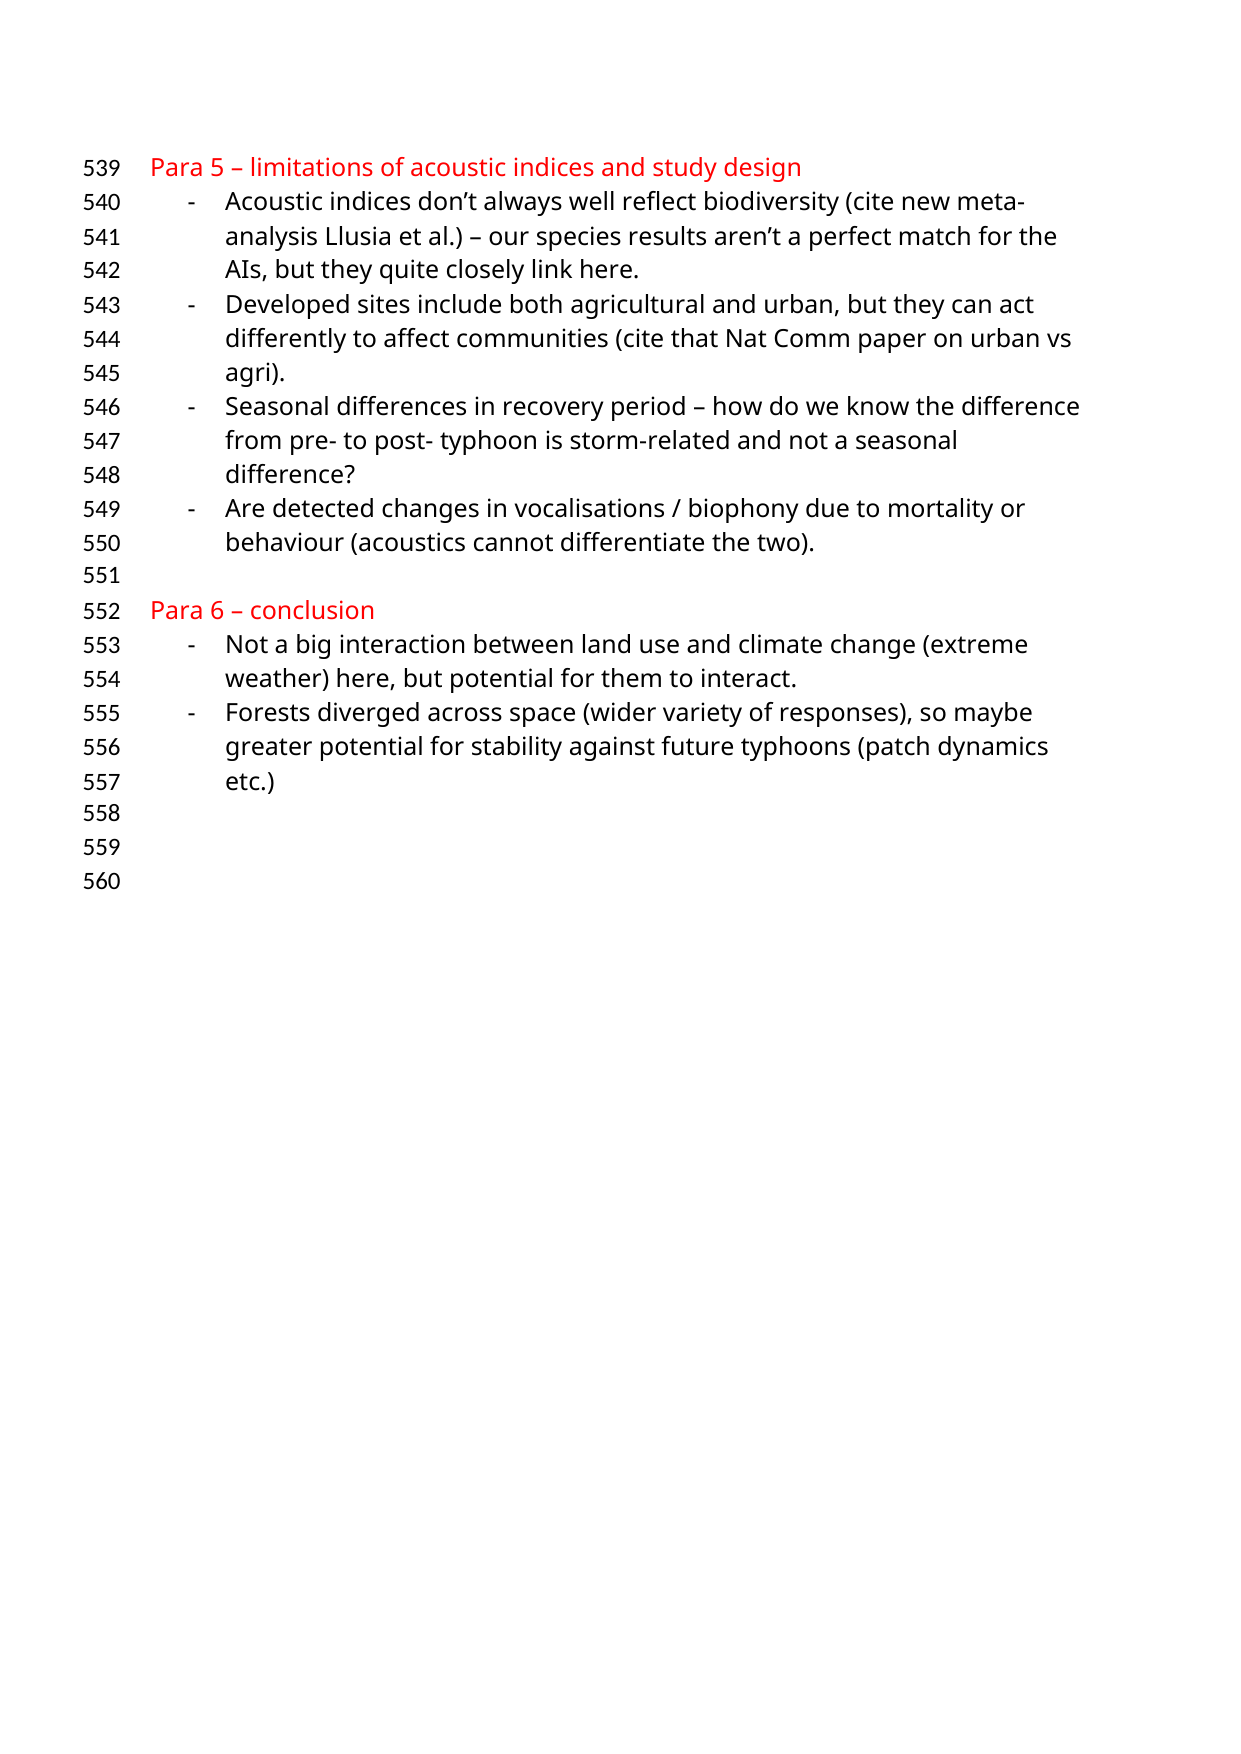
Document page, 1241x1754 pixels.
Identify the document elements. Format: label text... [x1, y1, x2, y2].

list Are detected changes in vocalisations / biophony due to mortality or behaviour (acoustics cannot differentiate the two). [187, 491, 1090, 559]
list Developed sites include both agricultural and urban, but they can act differently to affect communities (cite that Nat Comm paper on urban vs agri). [187, 286, 1090, 388]
list Forests diverged across space (wider variety of responses), so maybe greater potential for stability against future typhoons (patch dynamics etc.) [187, 695, 1090, 797]
text Para 5 – limitations of acoustic indices and study design [150, 150, 1090, 184]
list Seasonal differences in recovery period – how do we know the difference from pre- to post- typhoon is storm-related and not a seasonal difference? [187, 388, 1090, 491]
text Para 6 – conclusion [150, 593, 1090, 627]
list Acoustic indices don’t always well reflect biodiversity (cite new meta-analysis Llusia et al.) – our species results aren’t a perfect match for the AIs, but they quite closely link here. [187, 184, 1090, 286]
list Not a big interaction between land use and climate change (extreme weather) here, but potential for them to interact. [187, 627, 1090, 695]
